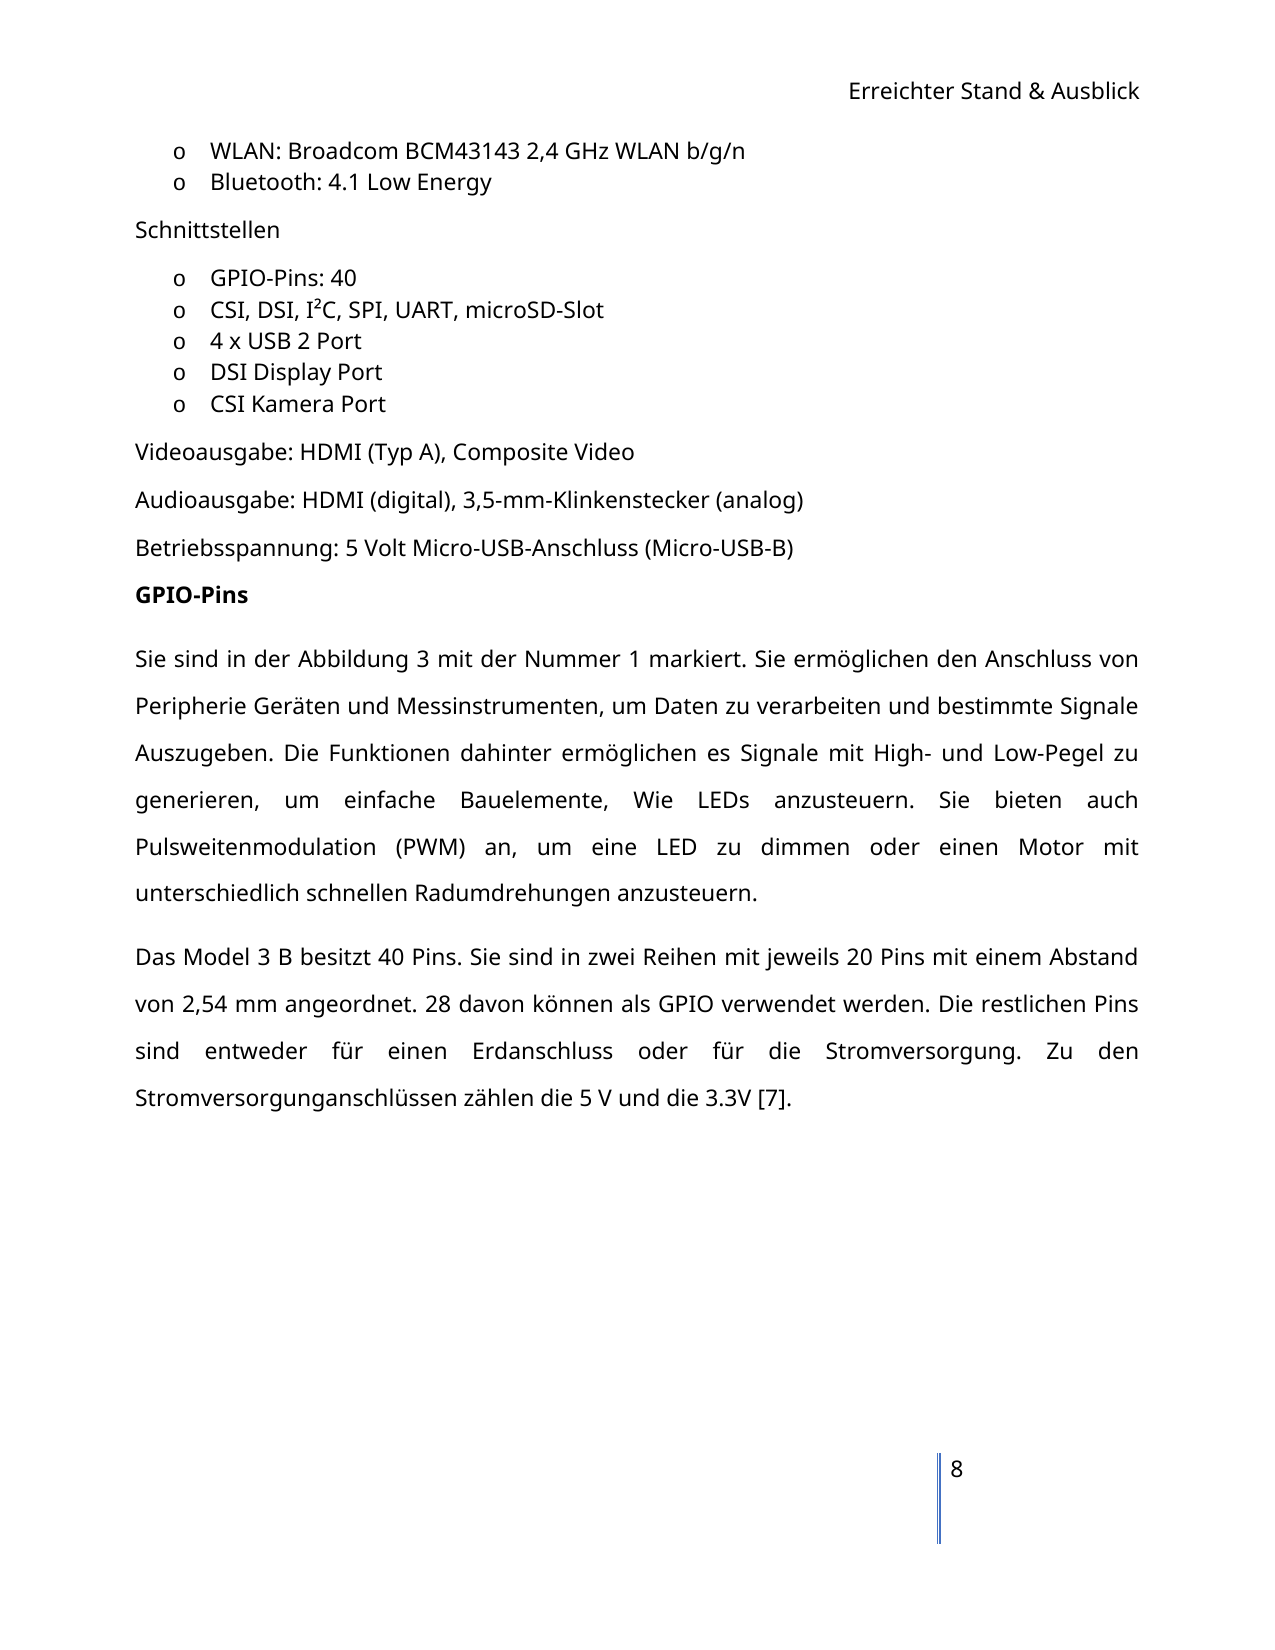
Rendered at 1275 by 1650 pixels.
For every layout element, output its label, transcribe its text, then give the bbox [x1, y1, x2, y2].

text Betriebsspannung: 5 Volt Micro-USB-Anschluss (Micro-USB-B) [135, 532, 1140, 563]
text Sie sind in der Abbildung 3 mit der Nummer 1 markiert. Sie ermöglichen den Anschluss von Peripherie Geräten und Messinstrumenten, um Daten zu verarbeiten und bestimmte Signale Auszugeben. Die Funktionen dahinter ermöglichen es Signale mit High- und Low-Pegel zu generieren, um einfache Bauelemente, Wie LEDs anzusteuern. Sie bieten auch Pulsweitenmodulation (PWM) an, um eine LED zu dimmen oder einen Motor mit unterschiedlich schnellen Radumdrehungen anzusteuern. [135, 643, 1140, 909]
list CSI Kamera Port [172, 388, 1140, 419]
text Audioausgabe: HDMI (digital), 3,5-mm-Klinkenstecker (analog) [135, 484, 1140, 515]
text Videoausgabe: HDMI (Typ A), Composite Video [135, 436, 1140, 467]
list Bluetooth: 4.1 Low Energy [172, 166, 1140, 198]
list CSI, DSI, I²C, SPI, UART, microSD-Slot [172, 294, 1140, 325]
list DSI Display Port [172, 356, 1140, 388]
text GPIO-Pins [135, 579, 1140, 611]
list GPIO-Pins: 40 [172, 262, 1140, 294]
list WLAN: Broadcom BCM43143 2,4 GHz WLAN b/g/n [172, 135, 1140, 166]
text Das Model 3 B besitzt 40 Pins. Sie sind in zwei Reihen mit jeweils 20 Pins mit einem Abstand von 2,54 mm angeordnet. 28 davon können als GPIO verwendet werden. Die restlichen Pins sind entweder für einen Erdanschluss oder für die Stromversorgung. Zu den Stromversorgunganschlüssen zählen die 5 V und die 3.3V . [135, 941, 1140, 1113]
list 4 x USB 2 Port [172, 325, 1140, 356]
text Schnittstellen [135, 214, 1140, 246]
